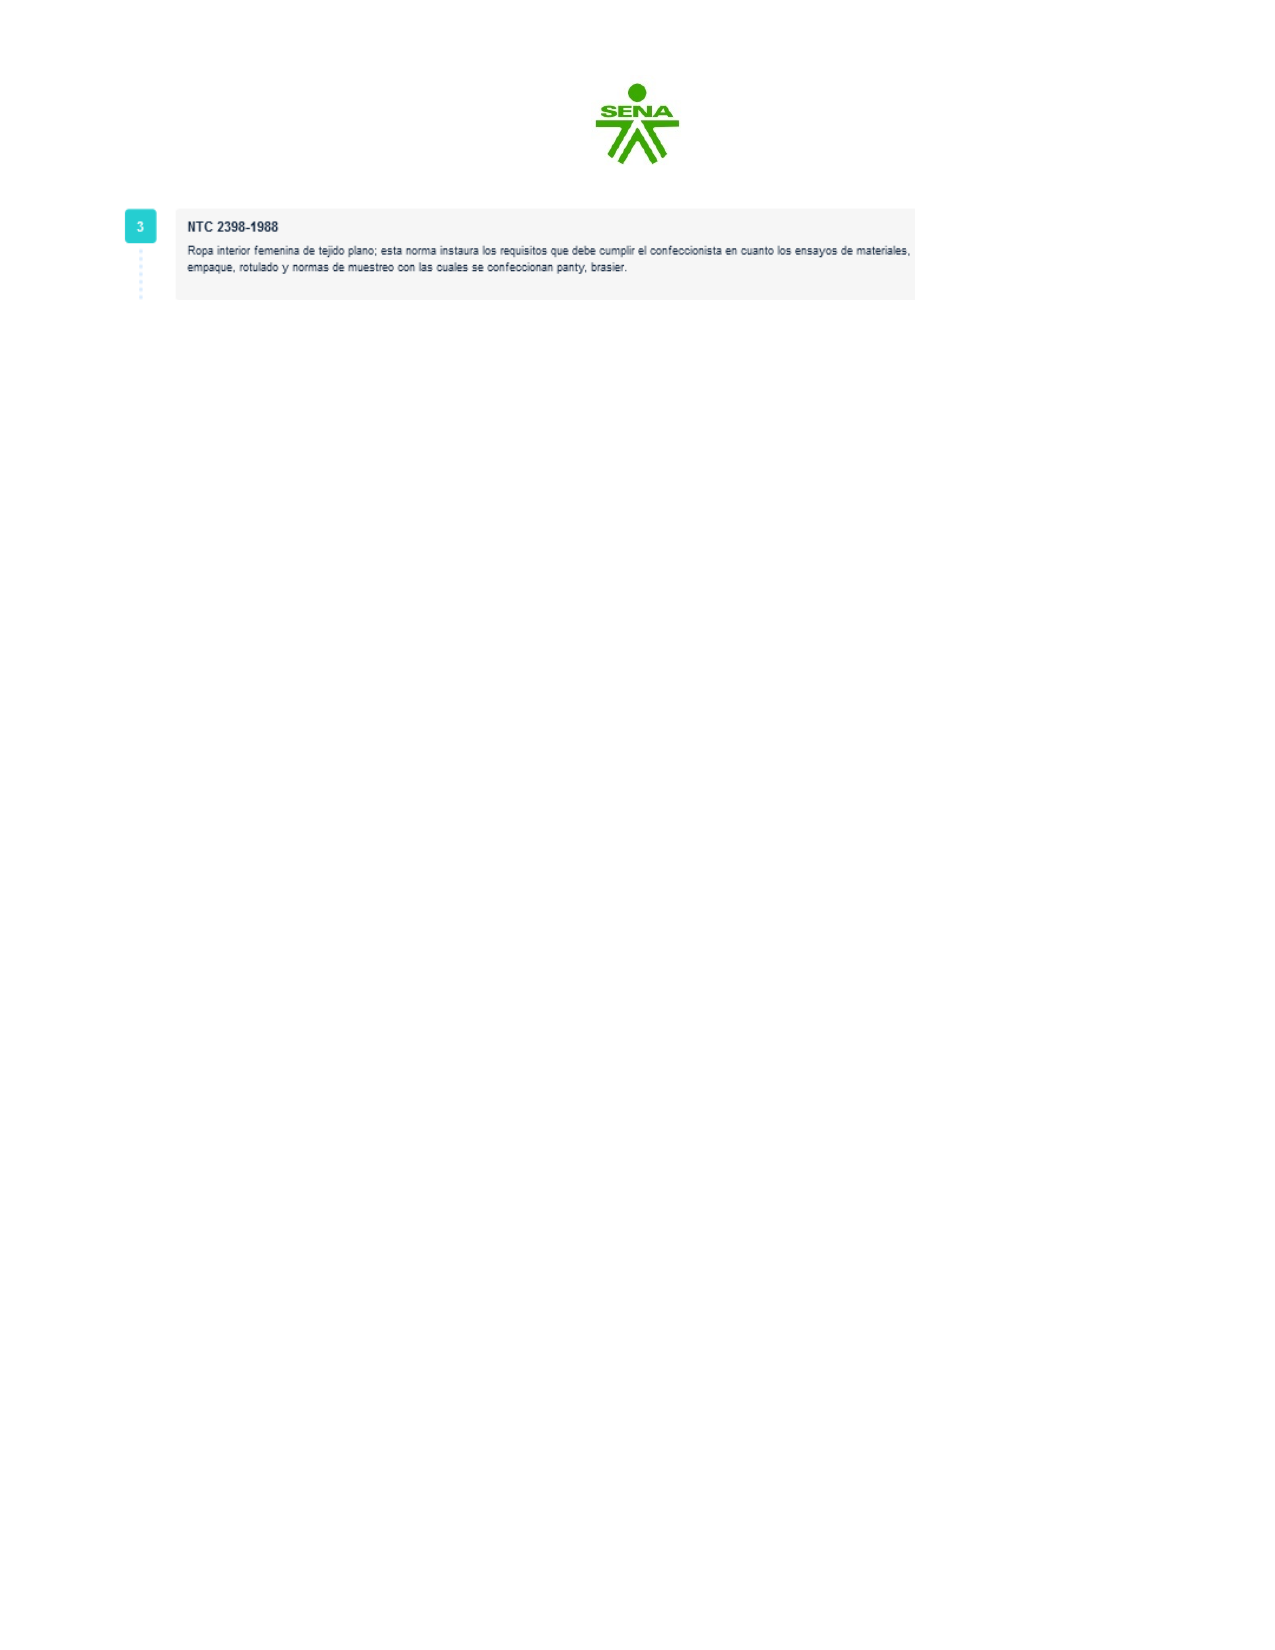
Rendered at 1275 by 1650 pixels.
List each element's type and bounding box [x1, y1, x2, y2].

picture [118, 205, 915, 299]
picture [591, 75, 684, 174]
